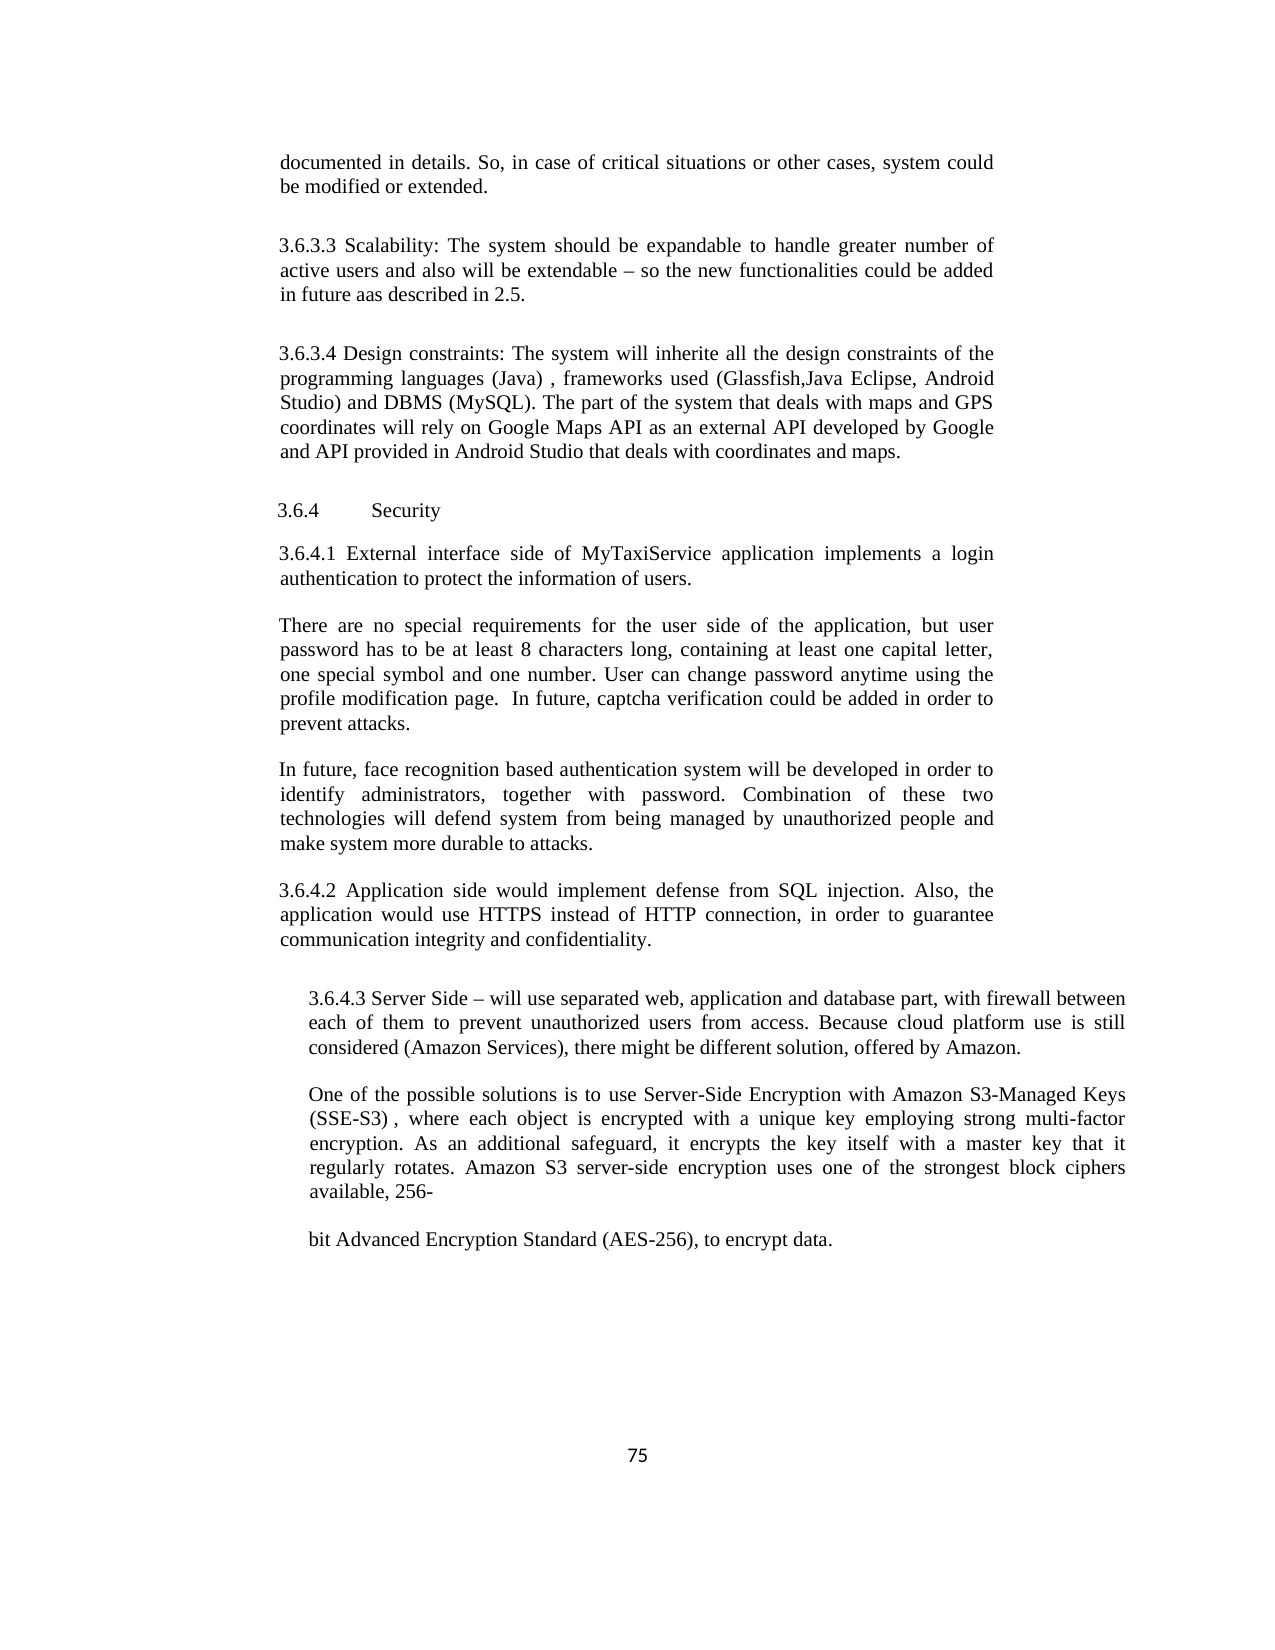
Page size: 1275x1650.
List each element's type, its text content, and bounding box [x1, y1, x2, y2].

text There are no special requirements for the user side of the application, but user password has to be at least 8 characters long, containing at least one capital letter, one special symbol and one number. User can change password anytime using the profile modification page. In future, captcha verification could be added in order to prevent attacks. [279, 612, 995, 734]
text 3.6.4.2 Application side would implement defense from SQL injection. Also, the application would use HTTPS instead of HTTP connection, in order to guarantee communication integrity and confidentiality. [279, 878, 995, 951]
text 3.6.3.4 Design constraints: The system will inherite all the design constraints of the programming languages (Java) , frameworks used (Glassfish,Java Eclipse, Android Studio) and DBMS (MySQL). The part of the system that deals with maps and GPS coordinates will rely on Google Maps API as an external API developed by Google and API provided in Android Studio that deals with coordinates and maps. [279, 341, 995, 463]
text bit Advanced Encryption Standard (AES-256), to encrypt data. [308, 1226, 1127, 1251]
text 3.6.4.1 External interface side of MyTaxiService application implements a login authentication to protect the information of users. [279, 541, 995, 589]
text 3.6.4.3 Server Side – will use separated web, application and database part, with firewall between each of them to prevent unauthorized users from access. Because cloud platform use is still considered (Amazon Services), there might be different solution, offered by Amazon. [308, 986, 1127, 1059]
text 3.6.4 Security [277, 498, 1127, 522]
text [279, 150, 995, 198]
text One of the possible solutions is to use Server-Side Encryption with Amazon S3-Managed Keys (SSE-S3) , where each object is encrypted with a unique key employing strong multi-factor encryption. As an additional safeguard, it encrypts the key itself with a master key that it regularly rotates. Amazon S3 server-side encryption uses one of the strongest block ciphers available, 256- [308, 1082, 1127, 1203]
text In future, face recognition based authentication system will be developed in order to identify administrators, together with password. Combination of these two technologies will defend system from being managed by unauthorized people and make system more durable to attacks. [279, 757, 995, 855]
text 3.6.3.3 Scalability: The system should be expandable to handle greater number of active users and also will be extendable – so the new functionalities could be added in future aas described in 2.5. [279, 233, 995, 306]
